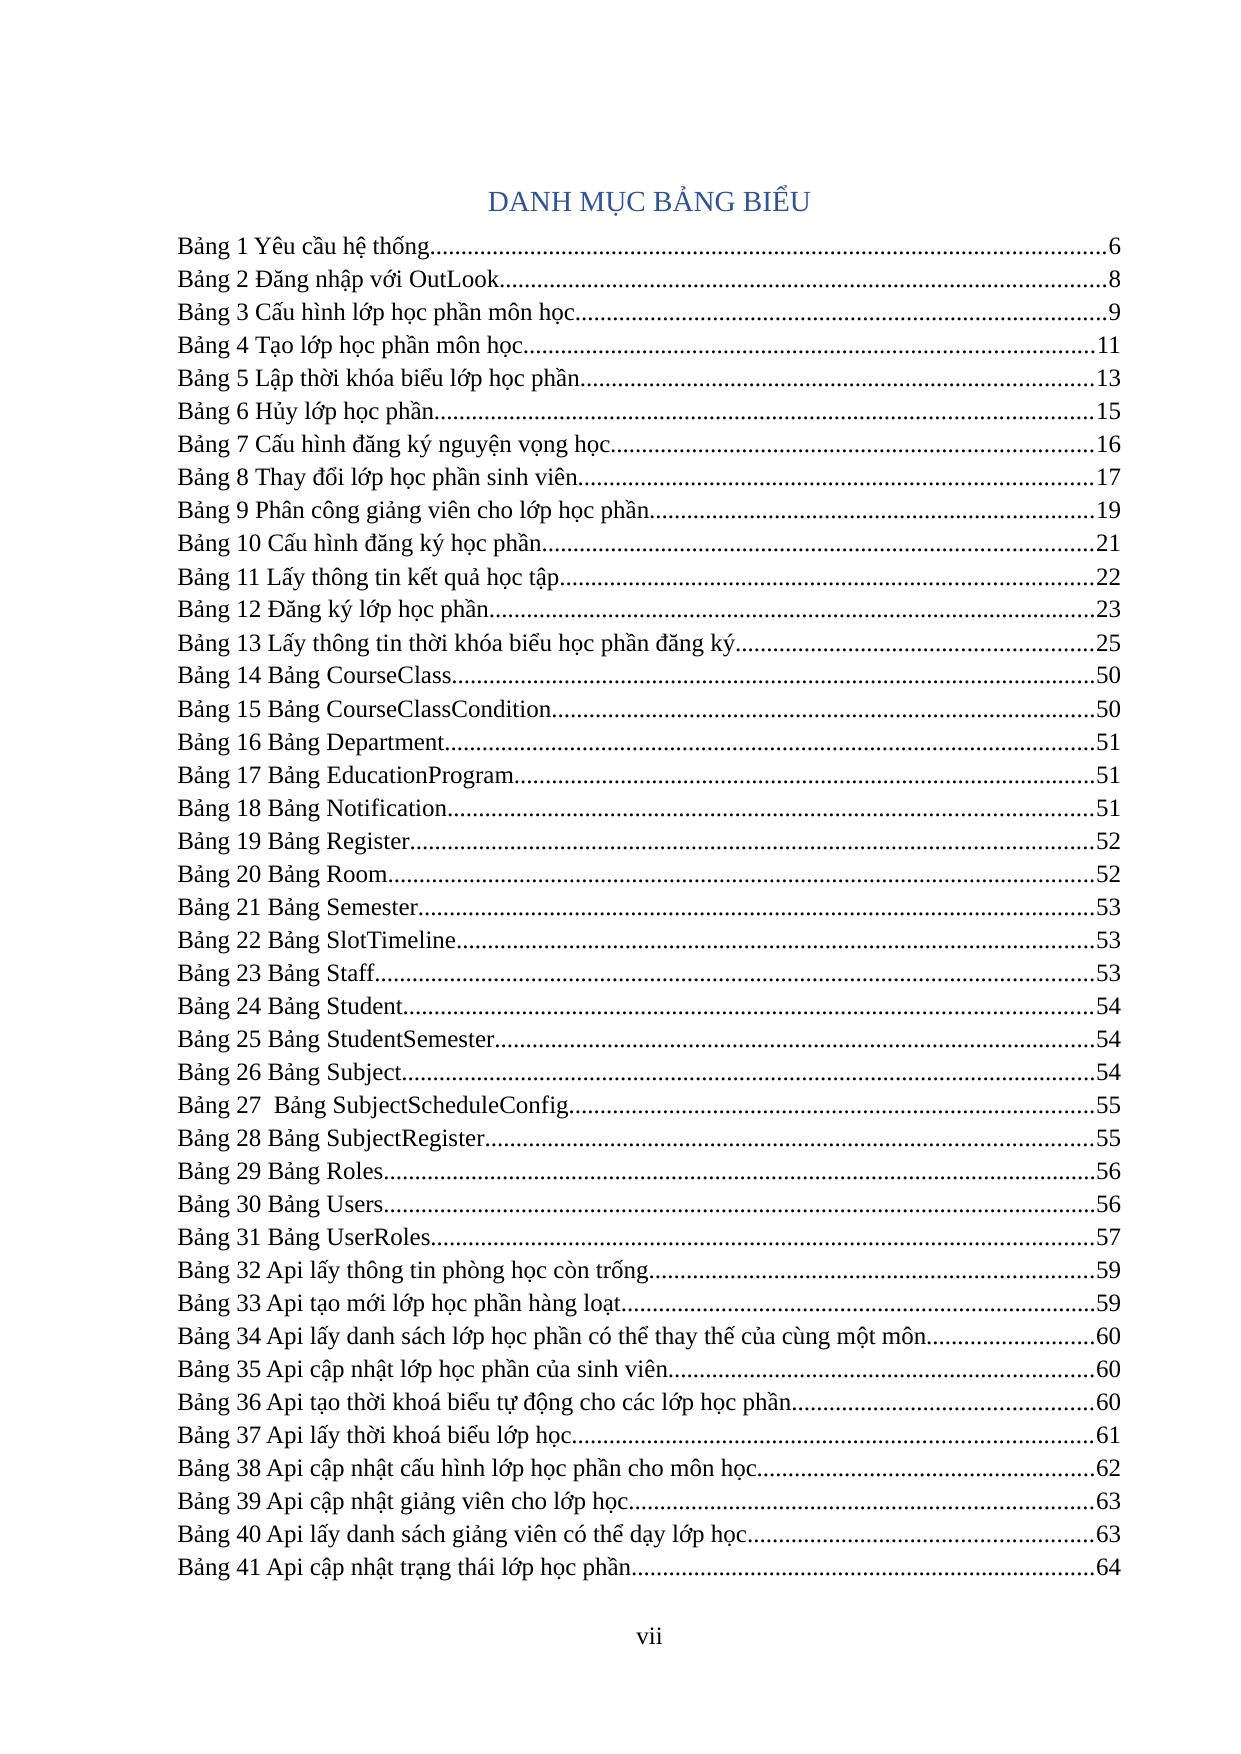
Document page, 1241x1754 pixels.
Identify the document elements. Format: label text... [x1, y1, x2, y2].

text Bảng 13 Lấy thông tin thời khóa biểu học phần đăng ký 25 [177, 628, 1122, 656]
text Bảng 33 Api tạo mới lớp học phần hàng loạt 59 [177, 1288, 1122, 1317]
text Bảng 34 Api lấy danh sách lớp học phần có thể thay thế của cùng một môn 60 [177, 1321, 1122, 1350]
text Bảng 26 Bảng Subject 54 [177, 1057, 1122, 1086]
text Bảng 12 Đăng ký lớp học phần 23 [177, 594, 1122, 623]
text Bảng 40 Api lấy danh sách giảng viên có thể dạy lớp học 63 [177, 1519, 1122, 1548]
text Bảng 17 Bảng EducationProgram 51 [177, 760, 1122, 788]
text Bảng 1 Yêu cầu hệ thống 6 [177, 231, 1122, 260]
text Bảng 8 Thay đổi lớp học phần sinh viên 17 [177, 462, 1122, 491]
text Bảng 41 Api cập nhật trạng thái lớp học phần 64 [177, 1552, 1122, 1581]
text Bảng 15 Bảng CourseClassCondition 50 [177, 694, 1122, 722]
text Bảng 14 Bảng CourseClass 50 [177, 661, 1122, 689]
text Bảng 20 Bảng Room 52 [177, 859, 1122, 887]
text Bảng 24 Bảng Student 54 [177, 991, 1122, 1019]
text Bảng 19 Bảng Register 52 [177, 826, 1122, 854]
text Bảng 3 Cấu hình lớp học phần môn học 9 [177, 297, 1122, 326]
subtitle DANH MỤC BẢNG BIỂU [177, 184, 1122, 218]
text Bảng 22 Bảng SlotTimeline 53 [177, 925, 1122, 953]
text Bảng 39 Api cập nhật giảng viên cho lớp học 63 [177, 1486, 1122, 1515]
text Bảng 5 Lập thời khóa biểu lớp học phần 13 [177, 363, 1122, 392]
text Bảng 28 Bảng SubjectRegister 55 [177, 1123, 1122, 1152]
text Bảng 38 Api cập nhật cấu hình lớp học phần cho môn học 62 [177, 1453, 1122, 1482]
text Bảng 27 Bảng SubjectScheduleConfig 55 [177, 1090, 1122, 1119]
text Bảng 4 Tạo lớp học phần môn học 11 [177, 330, 1122, 359]
text Bảng 35 Api cập nhật lớp học phần của sinh viên 60 [177, 1354, 1122, 1383]
text Bảng 9 Phân công giảng viên cho lớp học phần 19 [177, 496, 1122, 524]
text Bảng 30 Bảng Users 56 [177, 1189, 1122, 1218]
text Bảng 10 Cấu hình đăng ký học phần 21 [177, 528, 1122, 557]
text Bảng 36 Api tạo thời khoá biểu tự động cho các lớp học phần 60 [177, 1387, 1122, 1416]
text Bảng 31 Bảng UserRoles 57 [177, 1222, 1122, 1251]
text Bảng 23 Bảng Staff 53 [177, 958, 1122, 987]
text Bảng 7 Cấu hình đăng ký nguyện vọng học 16 [177, 429, 1122, 458]
text Bảng 32 Api lấy thông tin phòng học còn trống 59 [177, 1255, 1122, 1284]
text Bảng 29 Bảng Roles 56 [177, 1156, 1122, 1185]
text Bảng 6 Hủy lớp học phần 15 [177, 396, 1122, 425]
text Bảng 2 Đăng nhập với OutLook 8 [177, 264, 1122, 293]
text Bảng 18 Bảng Notification 51 [177, 793, 1122, 821]
text Bảng 21 Bảng Semester 53 [177, 892, 1122, 921]
text Bảng 11 Lấy thông tin kết quả học tập 22 [177, 562, 1122, 590]
text Bảng 16 Bảng Department 51 [177, 727, 1122, 755]
text Bảng 25 Bảng StudentSemester 54 [177, 1024, 1122, 1053]
text Bảng 37 Api lấy thời khoá biểu lớp học 61 [177, 1420, 1122, 1449]
